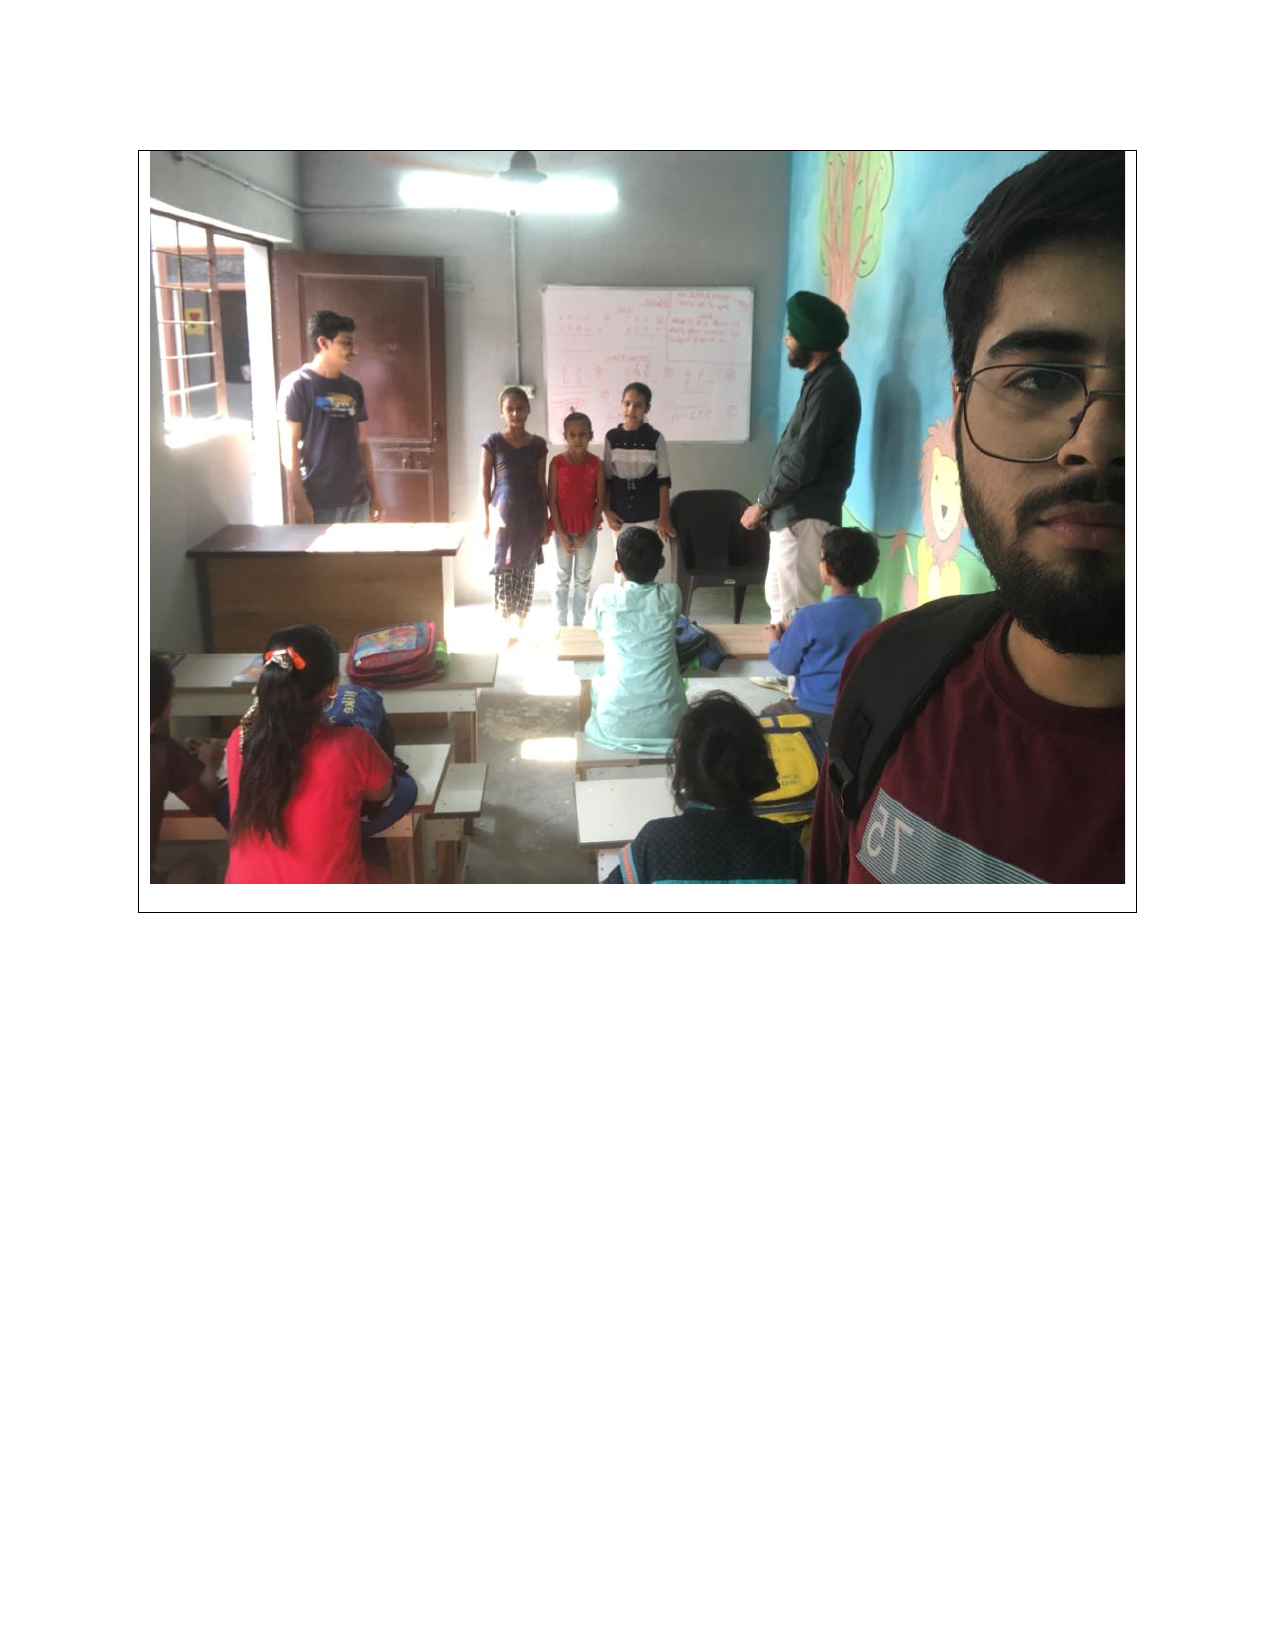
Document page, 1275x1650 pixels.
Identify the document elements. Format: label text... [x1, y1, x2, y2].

picture [150, 151, 1125, 884]
table_cell Certificate: [139, 151, 1136, 912]
